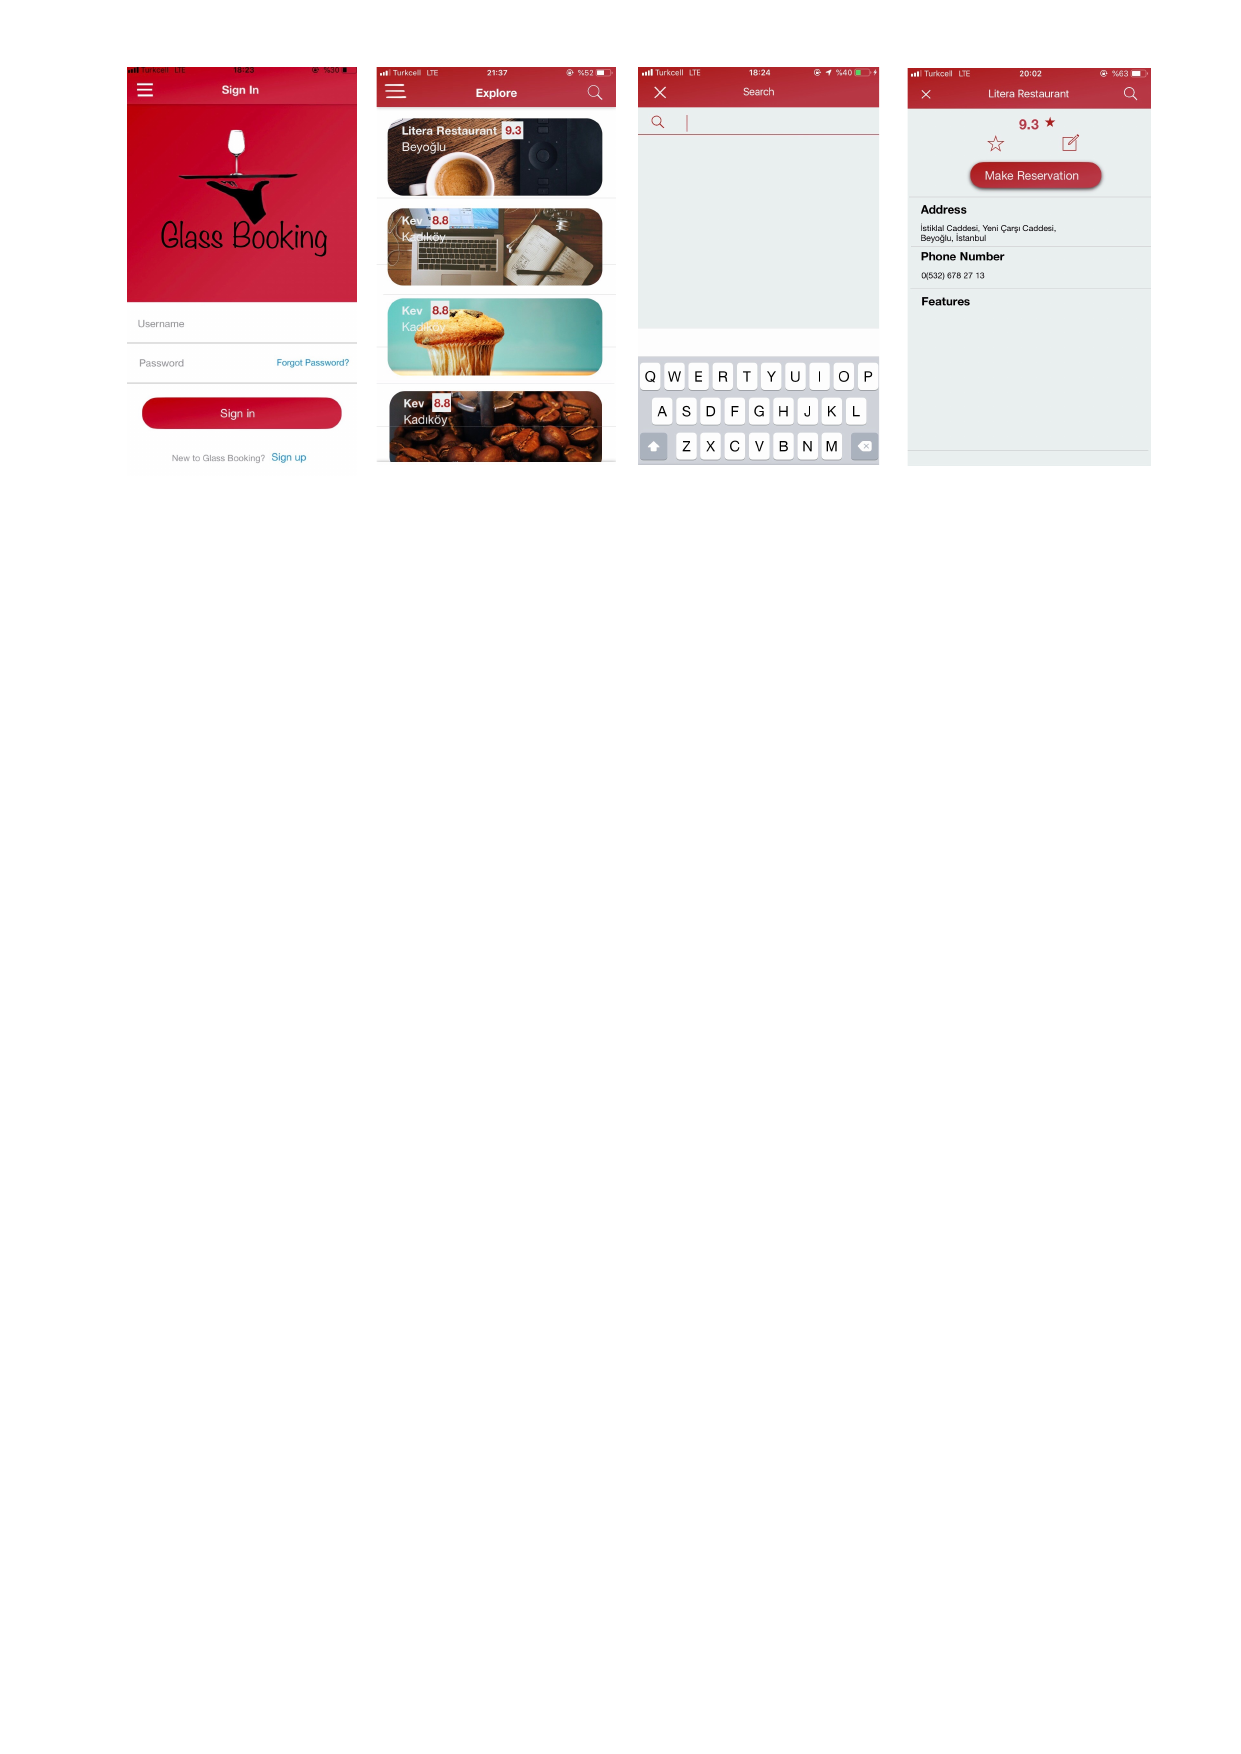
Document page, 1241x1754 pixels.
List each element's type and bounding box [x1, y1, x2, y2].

picture [638, 67, 880, 465]
picture [907, 68, 1151, 466]
picture [127, 67, 357, 476]
picture [376, 67, 616, 465]
